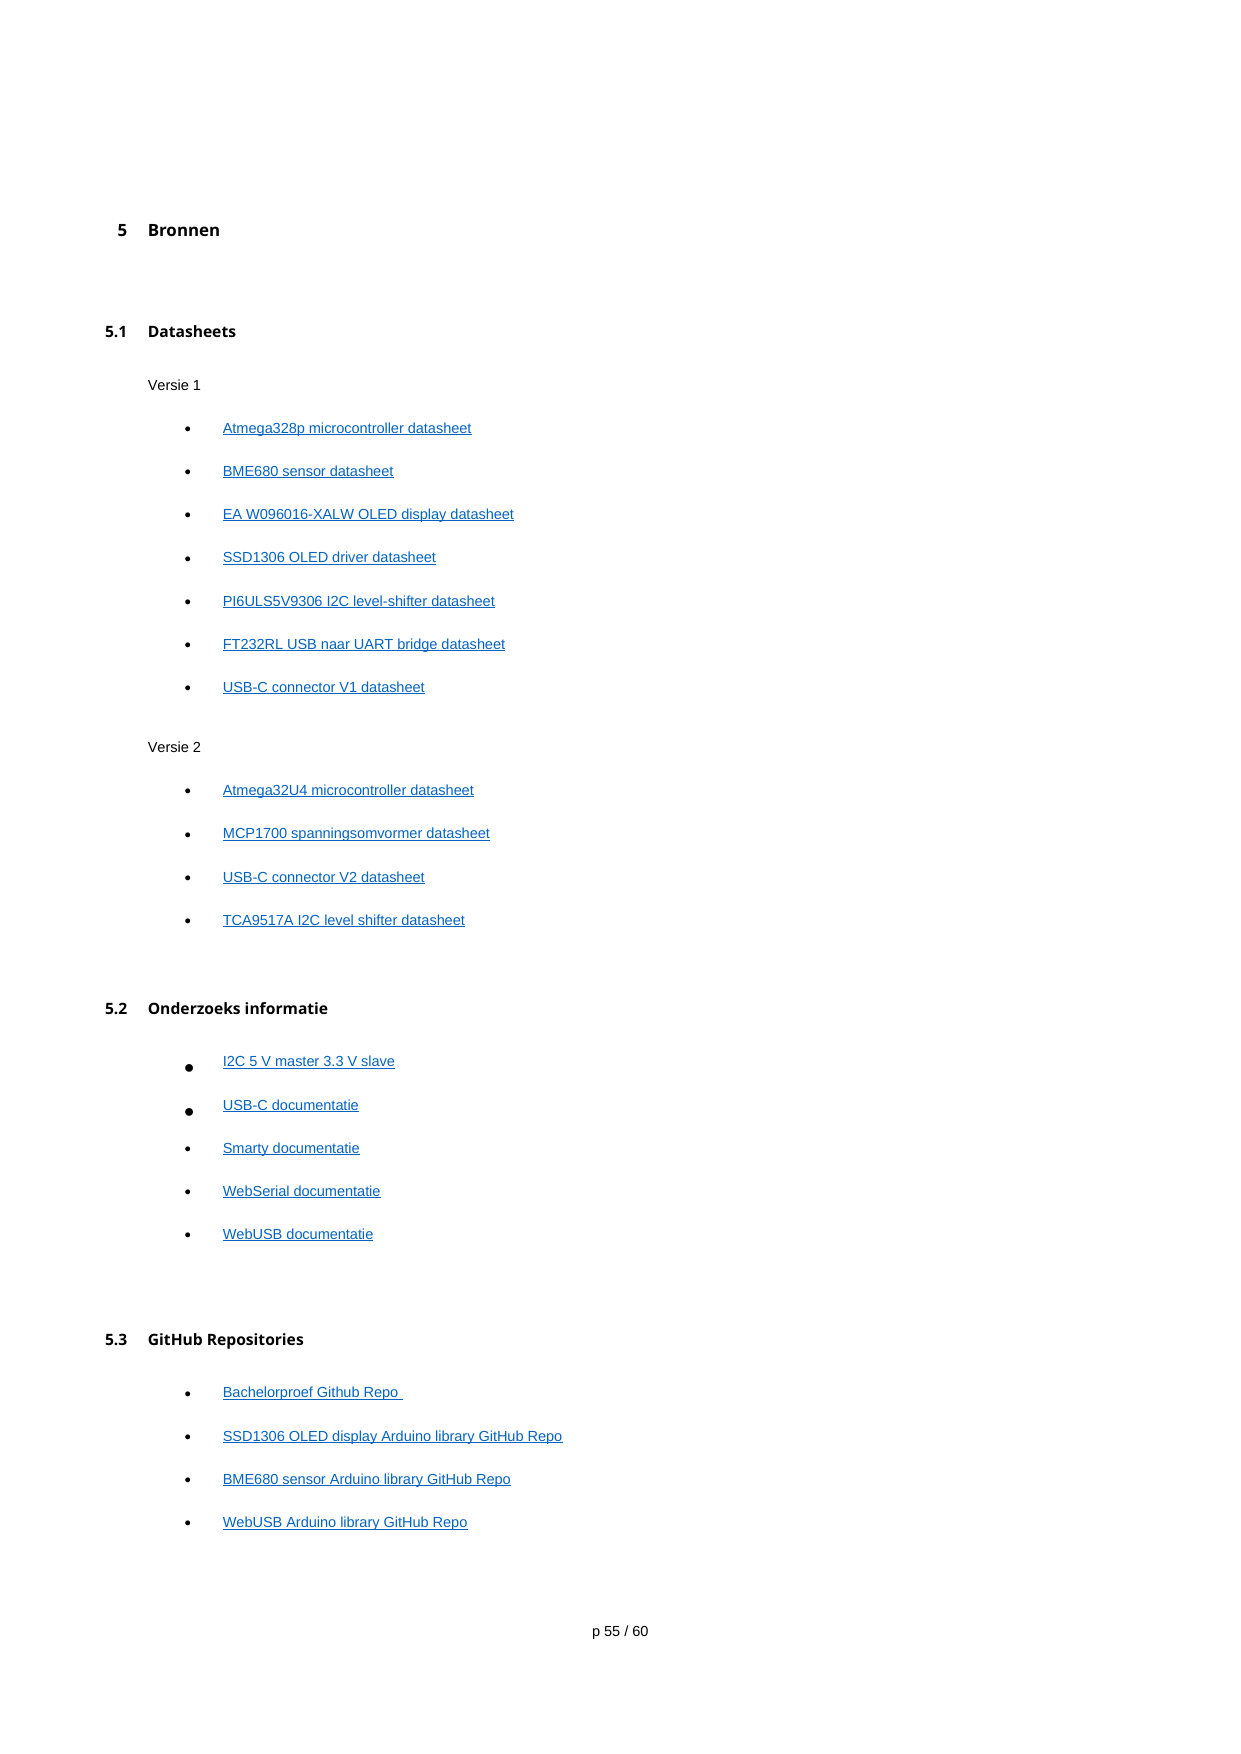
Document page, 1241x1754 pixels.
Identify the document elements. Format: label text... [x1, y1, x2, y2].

list SSD1306 OLED display Arduino library GitHub Repo [185, 1428, 1092, 1456]
subtitle Onderzoeks informatie [127, 998, 1092, 1035]
list USB-C documentatie [185, 1096, 1092, 1125]
list Atmega32U4 microcontroller datasheet [185, 782, 1092, 811]
list USB-C connector V1 datasheet [185, 679, 1092, 708]
list PI6ULS5V9306 I2C level-shifter datasheet [185, 592, 1092, 621]
list I2C 5 V master 3.3 V slave [185, 1053, 1092, 1082]
list Smarty documentatie [185, 1139, 1092, 1168]
list WebUSB documentatie [185, 1226, 1092, 1255]
list EA W096016-XALW OLED display datasheet [185, 506, 1092, 535]
list Atmega328p microcontroller datasheet [185, 419, 1092, 448]
list SSD1306 OLED driver datasheet [185, 549, 1092, 578]
list USB-C connector V2 datasheet [185, 868, 1092, 897]
text Versie 1 [148, 376, 1092, 405]
subtitle Bronnen [127, 218, 1092, 258]
text Versie 2 [148, 739, 1092, 768]
list MCP1700 spanningsomvormer datasheet [185, 825, 1092, 854]
list WebUSB Arduino library GitHub Repo [185, 1514, 1092, 1543]
list BME680 sensor Arduino library GitHub Repo [185, 1471, 1092, 1500]
subtitle Datasheets [127, 321, 1092, 358]
list WebSerial documentatie [185, 1183, 1092, 1212]
list FT232RL USB naar UART bridge datasheet [185, 636, 1092, 664]
list TCA9517A I2C level shifter datasheet [185, 912, 1092, 941]
list Bachelorproef Github Repo [185, 1384, 1092, 1413]
subtitle GitHub Repositories [127, 1329, 1092, 1366]
list BME680 sensor datasheet [185, 463, 1092, 492]
